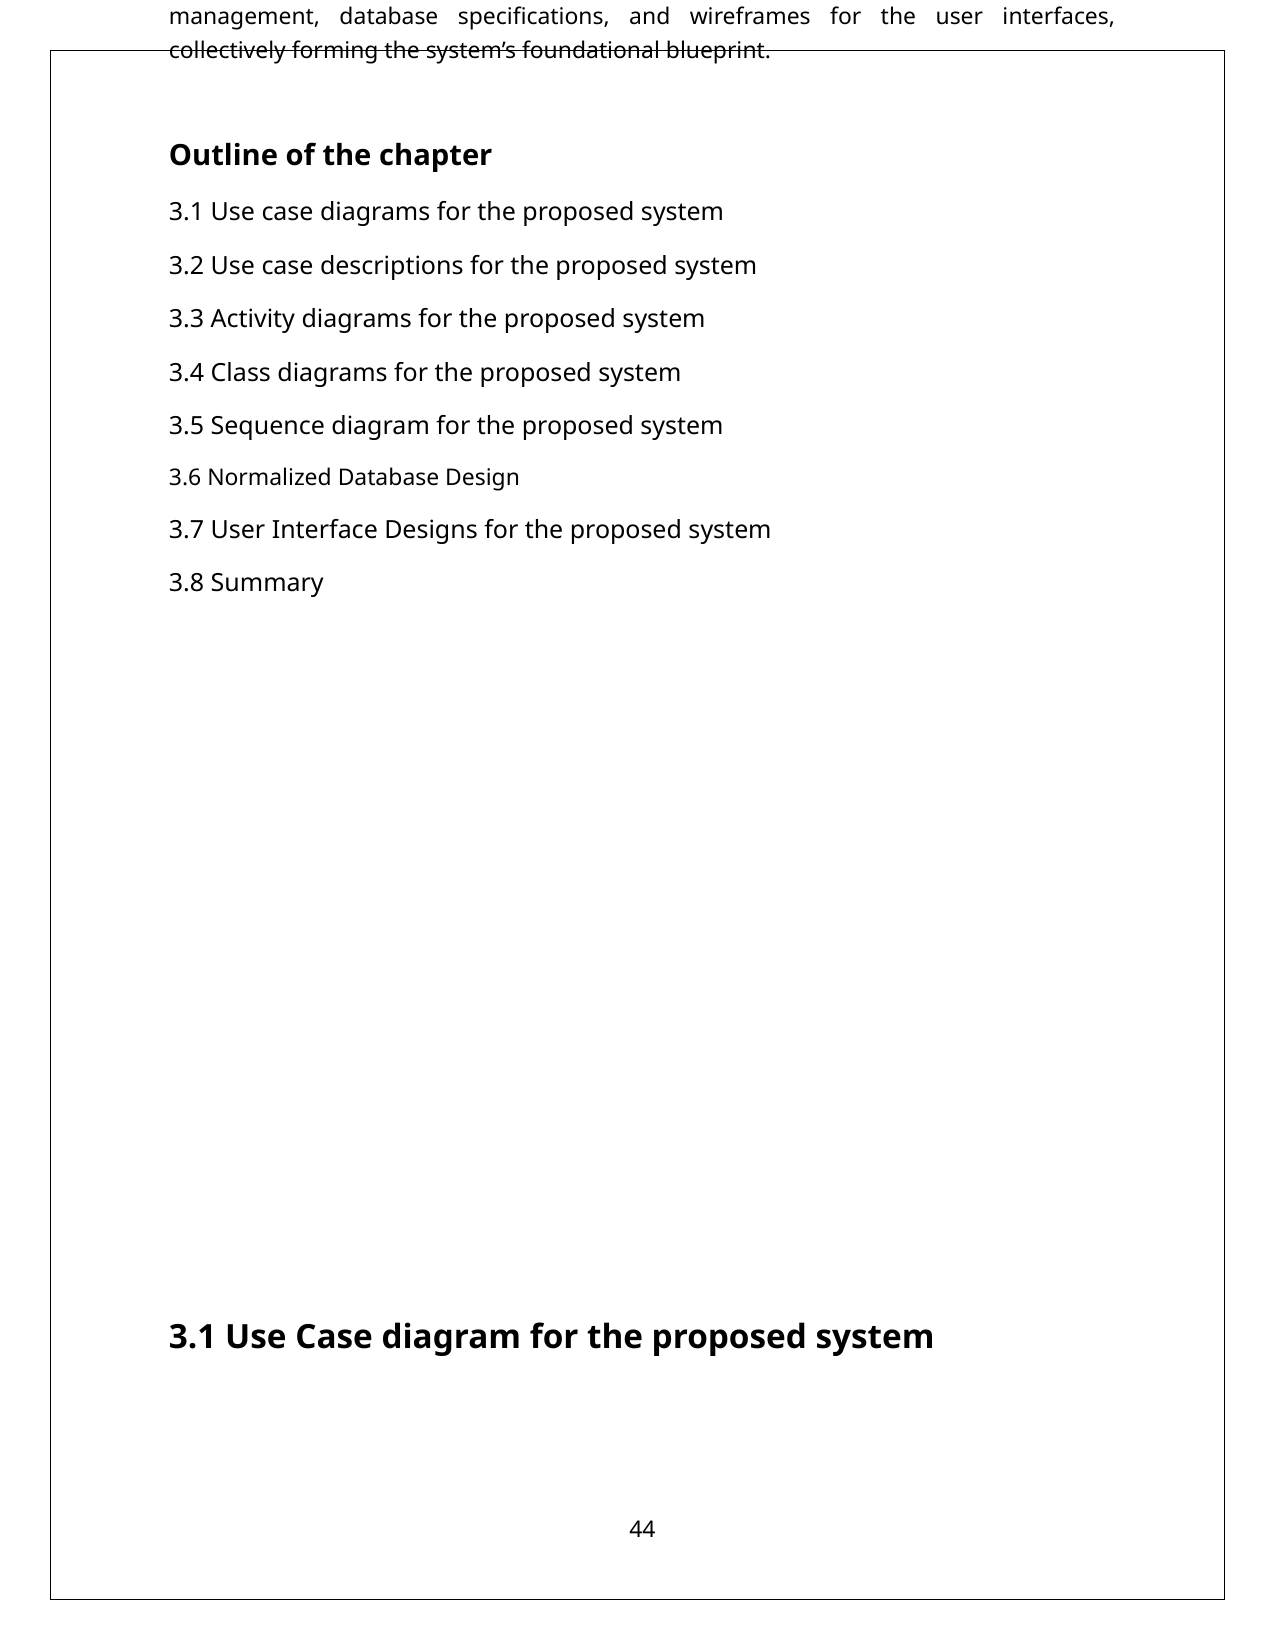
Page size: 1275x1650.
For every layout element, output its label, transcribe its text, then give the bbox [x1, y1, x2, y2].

text 3.4 Class diagrams for the proposed system [169, 354, 1116, 388]
text 3.8 Summary [169, 565, 1116, 599]
text 3.3 Activity diagrams for the proposed system [169, 301, 1116, 335]
text 3.7 User Interface Designs for the proposed system [169, 512, 1116, 546]
text 3.1 Use case diagrams for the proposed system [169, 194, 1116, 228]
text 3.5 Sequence diagram for the proposed system [169, 408, 1116, 442]
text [169, 0, 1116, 50]
text 3.2 Use case descriptions for the proposed system [169, 247, 1116, 282]
text 3.6 Normalized Database Design [169, 461, 1116, 492]
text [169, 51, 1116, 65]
text Outline of the chapter [169, 134, 1116, 174]
subtitle 3.1 Use Case diagram for the proposed system [169, 1313, 1116, 1359]
